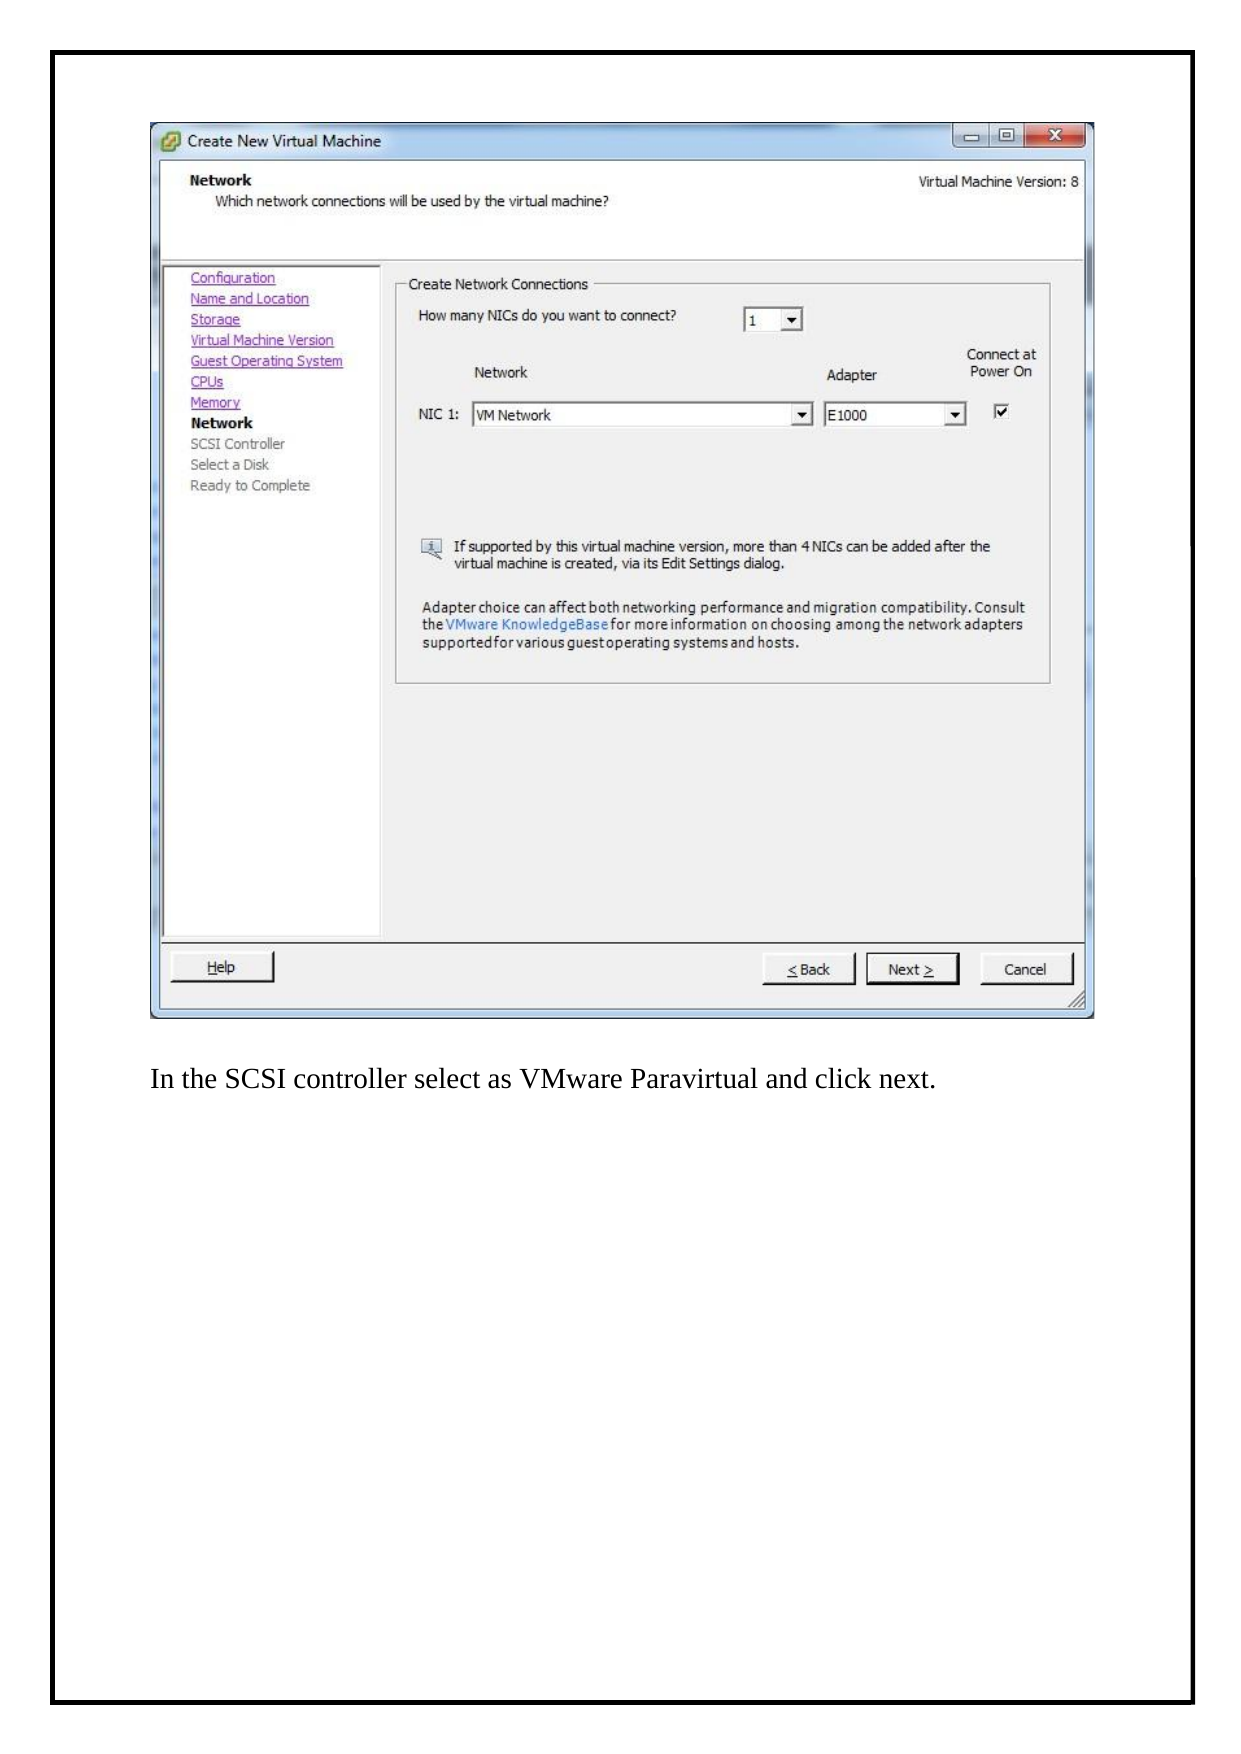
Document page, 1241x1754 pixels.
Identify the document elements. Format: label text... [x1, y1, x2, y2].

picture [150, 122, 1095, 1019]
subtitle In the SCSI controller select as VMware Paravirtual and click next. [150, 1061, 1198, 1094]
